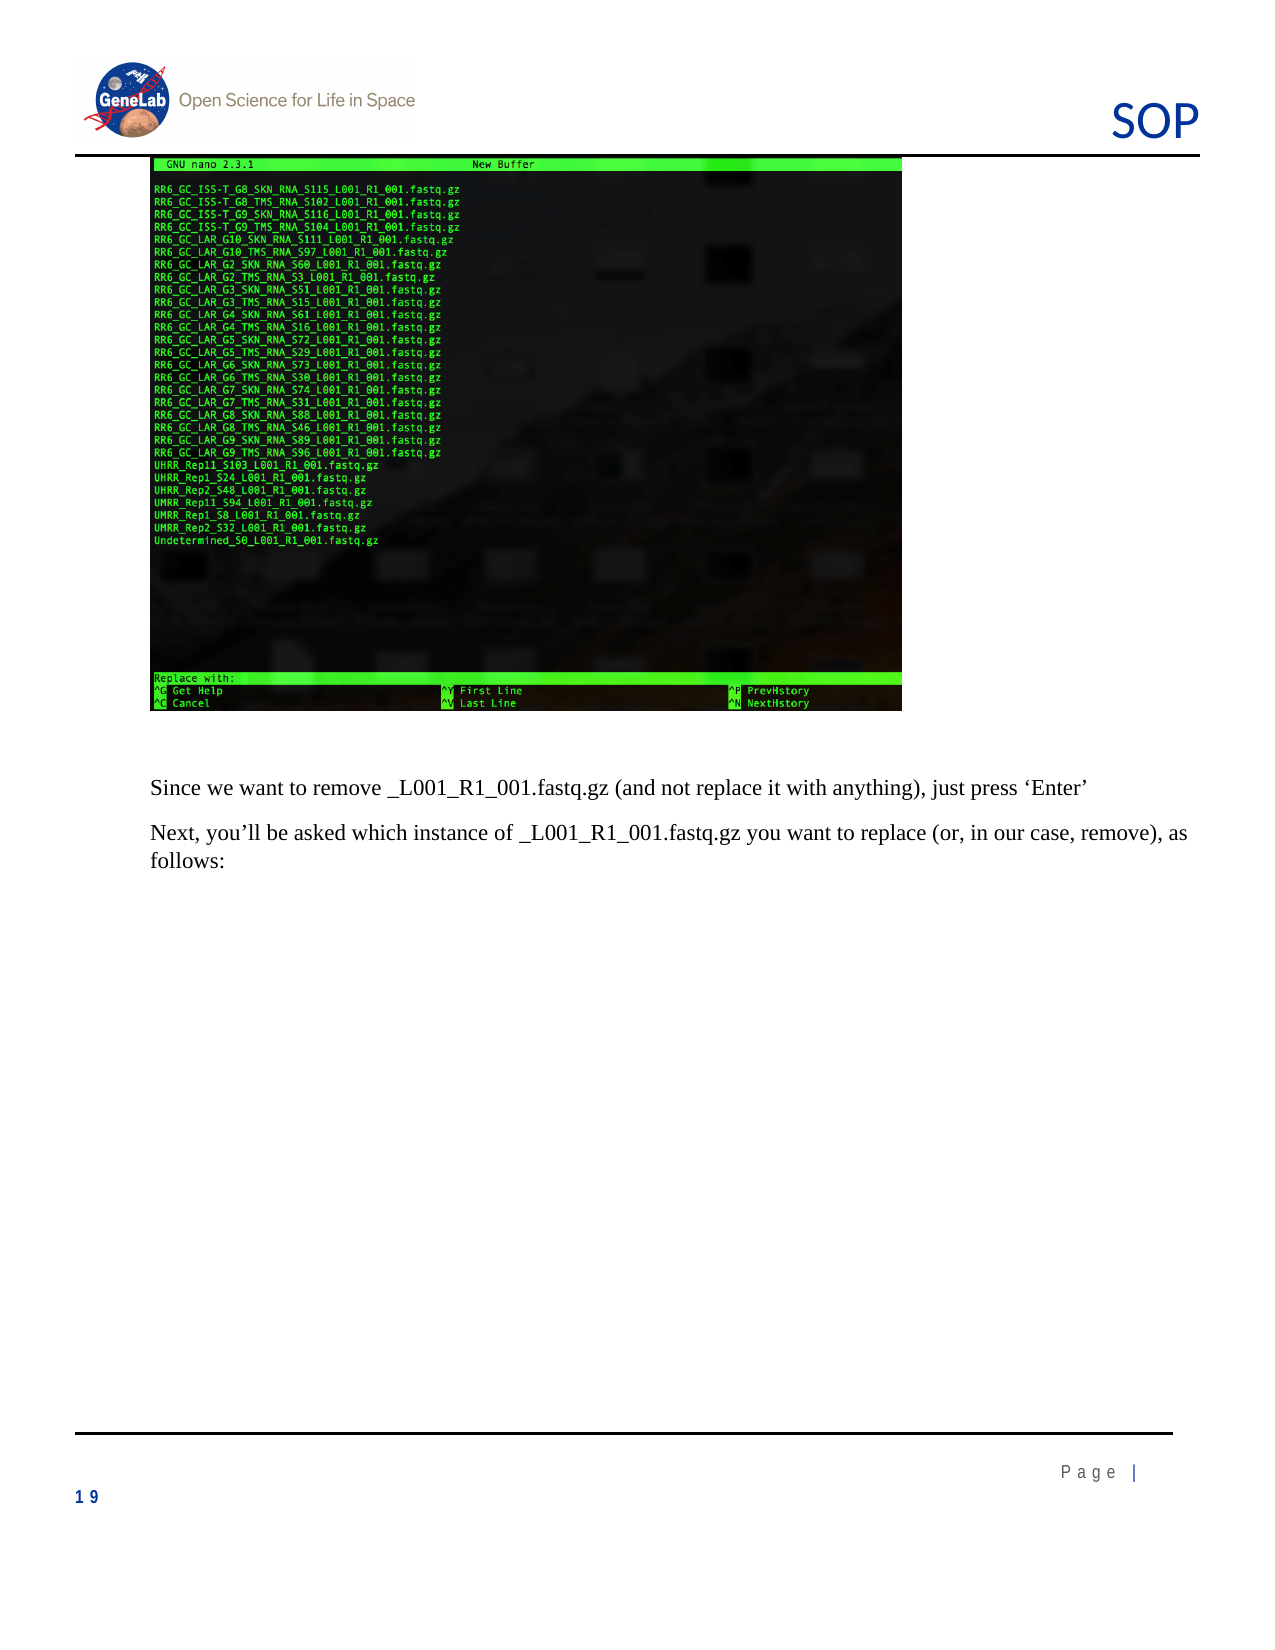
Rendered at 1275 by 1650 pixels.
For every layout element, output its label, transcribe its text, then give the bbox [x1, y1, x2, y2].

text Next, you’ll be asked which instance of _L001_R1_001.fastq.gz you want to replace (or, in our case, remove), as follows: [150, 819, 1200, 874]
picture [150, 157, 902, 711]
list Since we want to remove _L001_R1_001.fastq.gz (and not replace it with anything), just press ‘Enter’ [150, 774, 1200, 800]
picture [75, 60, 417, 139]
